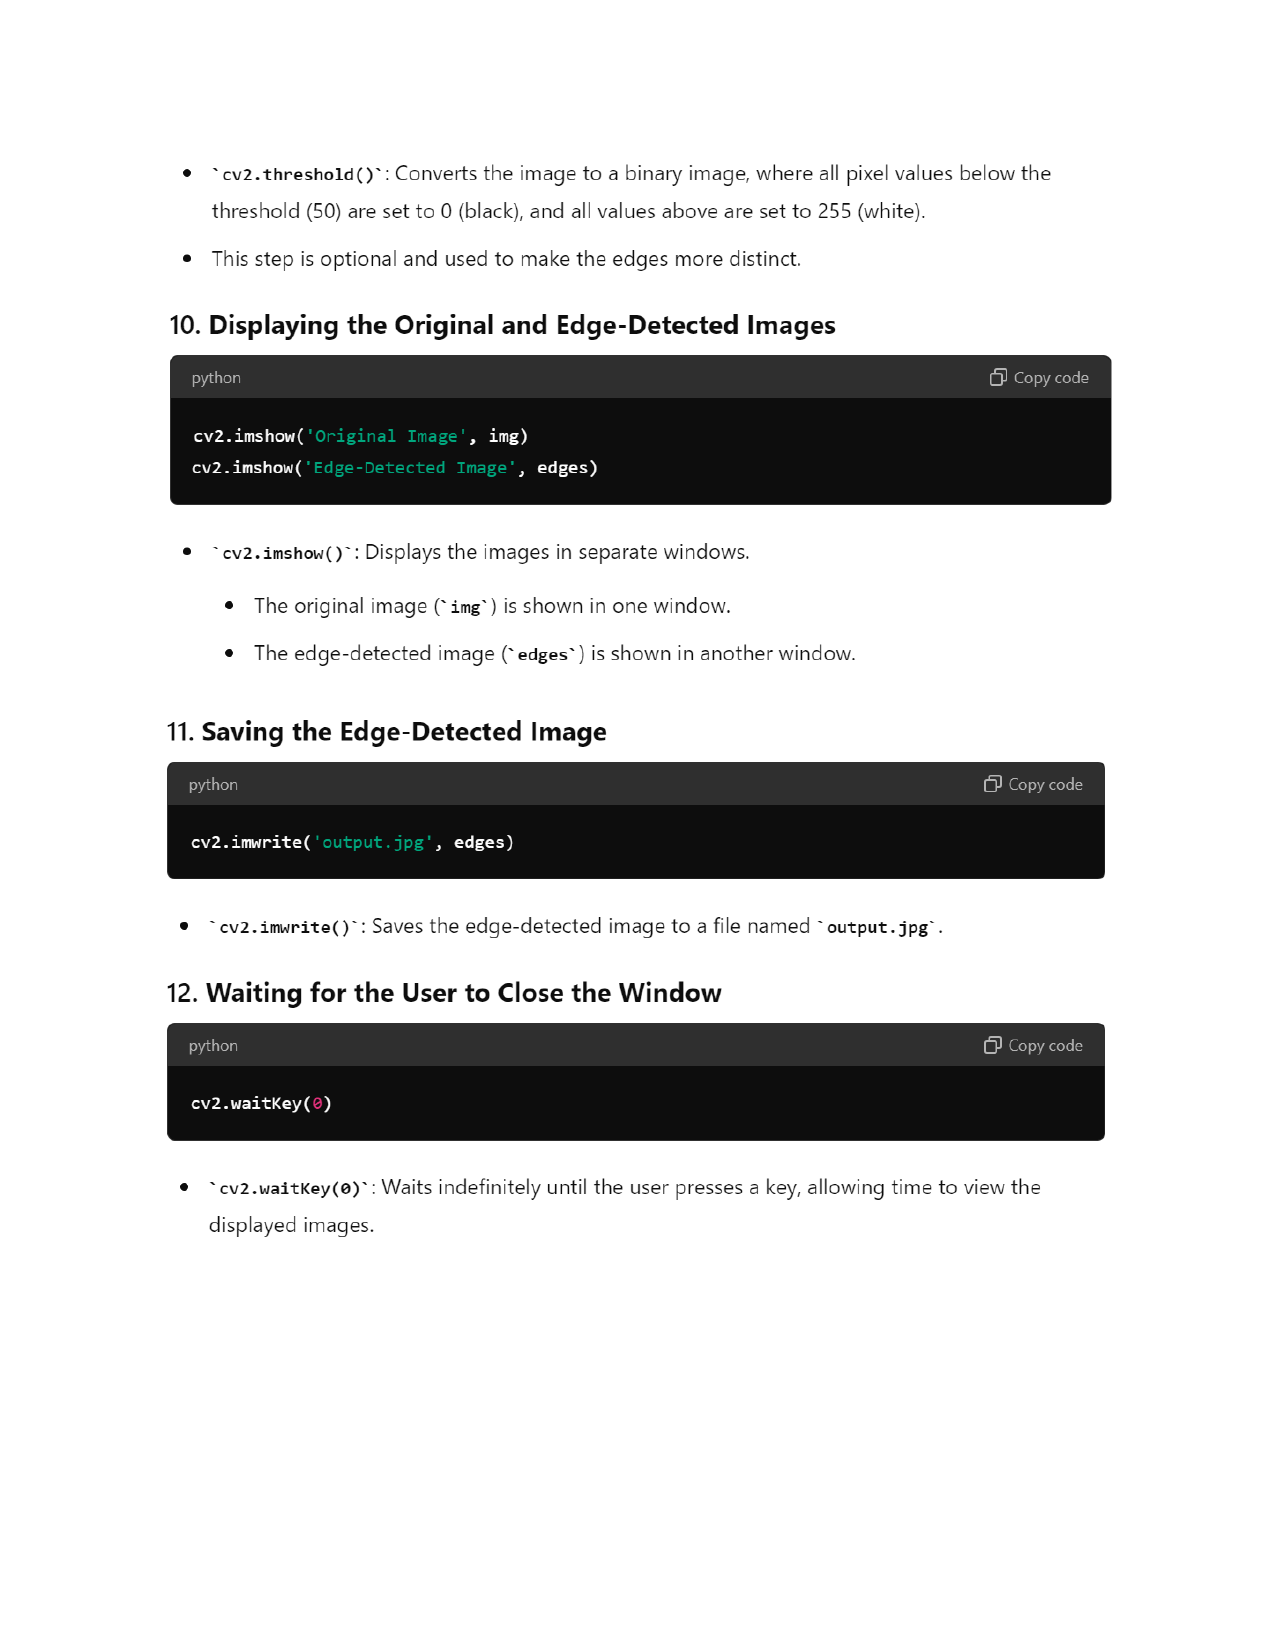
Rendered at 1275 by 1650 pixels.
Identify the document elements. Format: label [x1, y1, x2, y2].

picture [150, 150, 1125, 690]
picture [150, 711, 1125, 1244]
